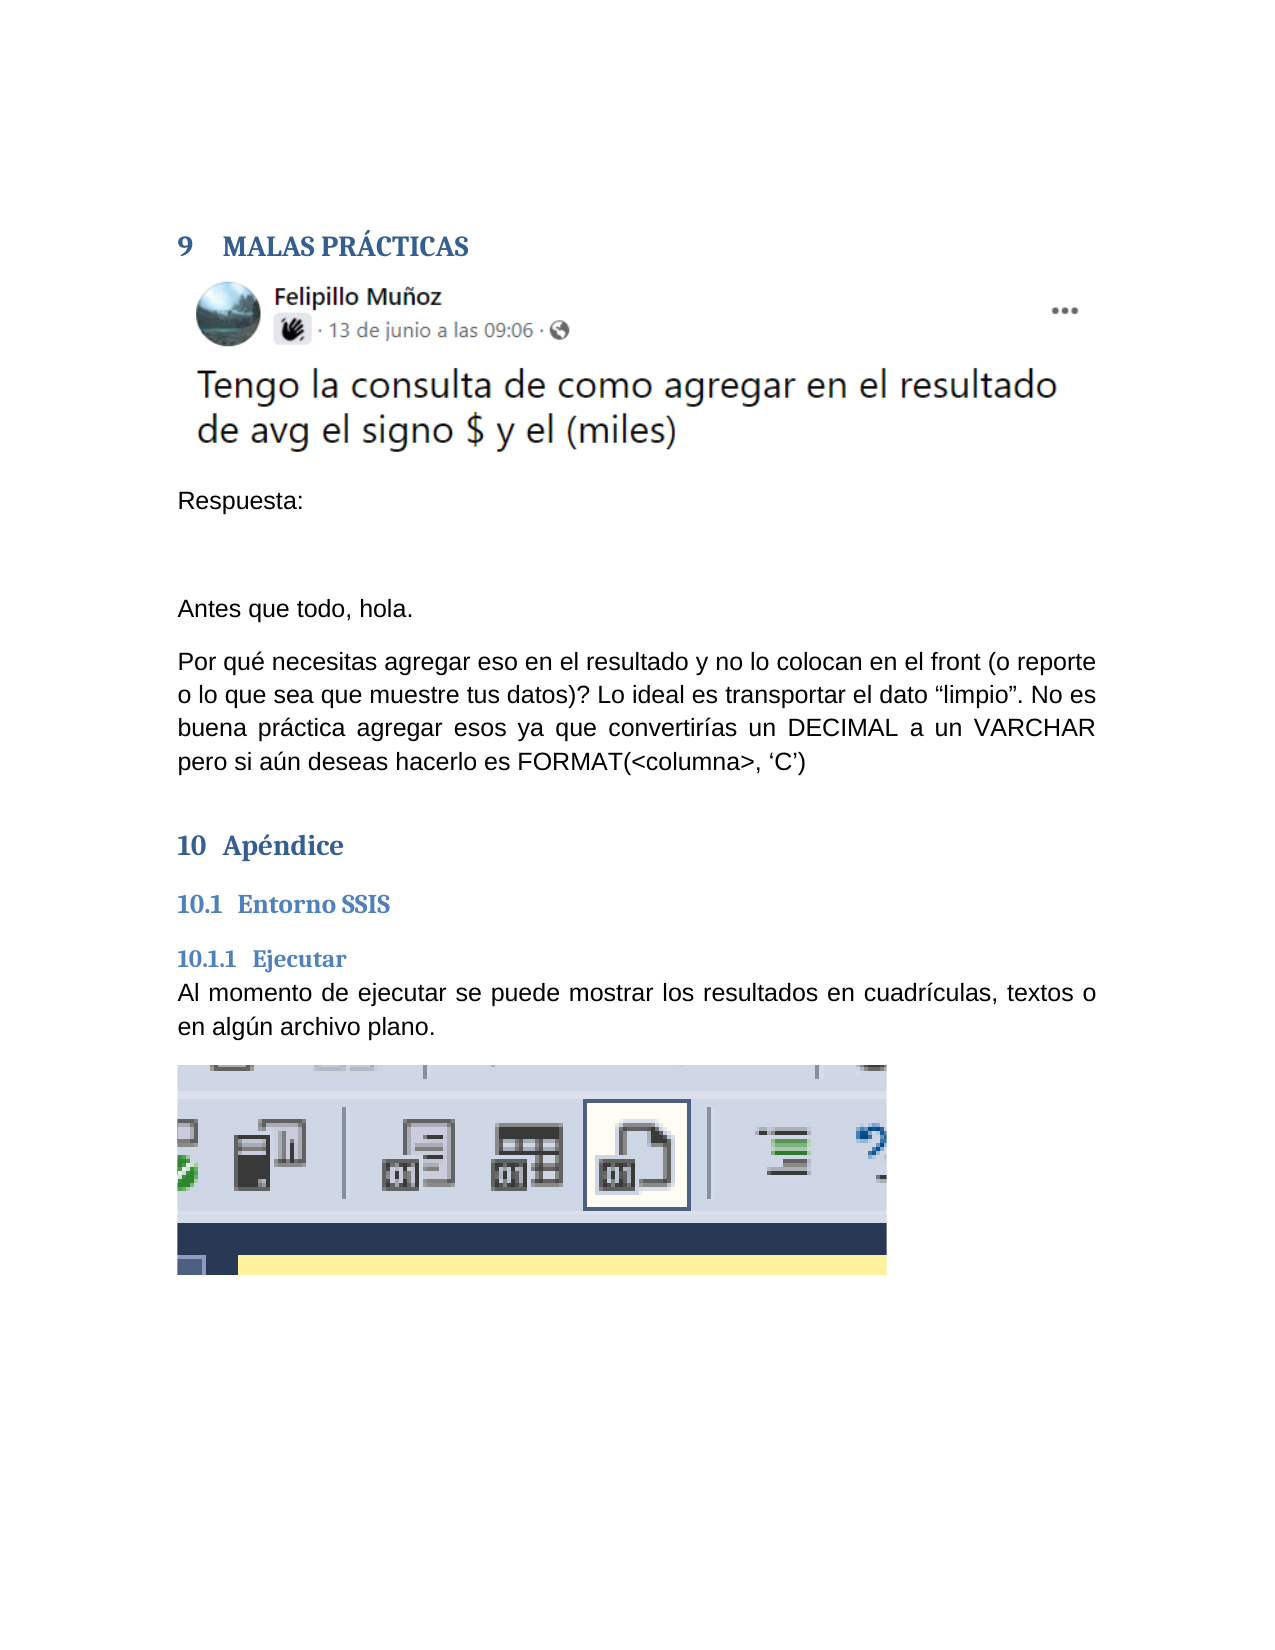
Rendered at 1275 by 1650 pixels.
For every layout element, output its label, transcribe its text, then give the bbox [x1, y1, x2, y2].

subtitle Apéndice [177, 829, 1098, 863]
subtitle MALAS PRÁCTICAS [177, 231, 1098, 264]
subtitle Entorno SSIS [177, 889, 1098, 920]
text Al momento de ejecutar se puede mostrar los resultados en cuadrículas, textos o en algún archivo plano. [177, 978, 1098, 1040]
text Antes que todo, hola. [177, 593, 1098, 622]
picture [177, 269, 1098, 461]
picture [177, 1065, 887, 1275]
text Por qué necesitas agregar eso en el resultado y no lo colocan en el front (o reporte o lo que sea que muestre tus datos)? Lo ideal es transportar el dato “limpio”. No es buena práctica agregar esos ya que convertirías un DECIMAL a un VARCHAR pero si aún deseas hacerlo es FORMAT(<columna>, ‘C’) [177, 647, 1098, 775]
text Respuesta: [177, 486, 1098, 514]
subtitle Ejecutar [177, 945, 1098, 974]
